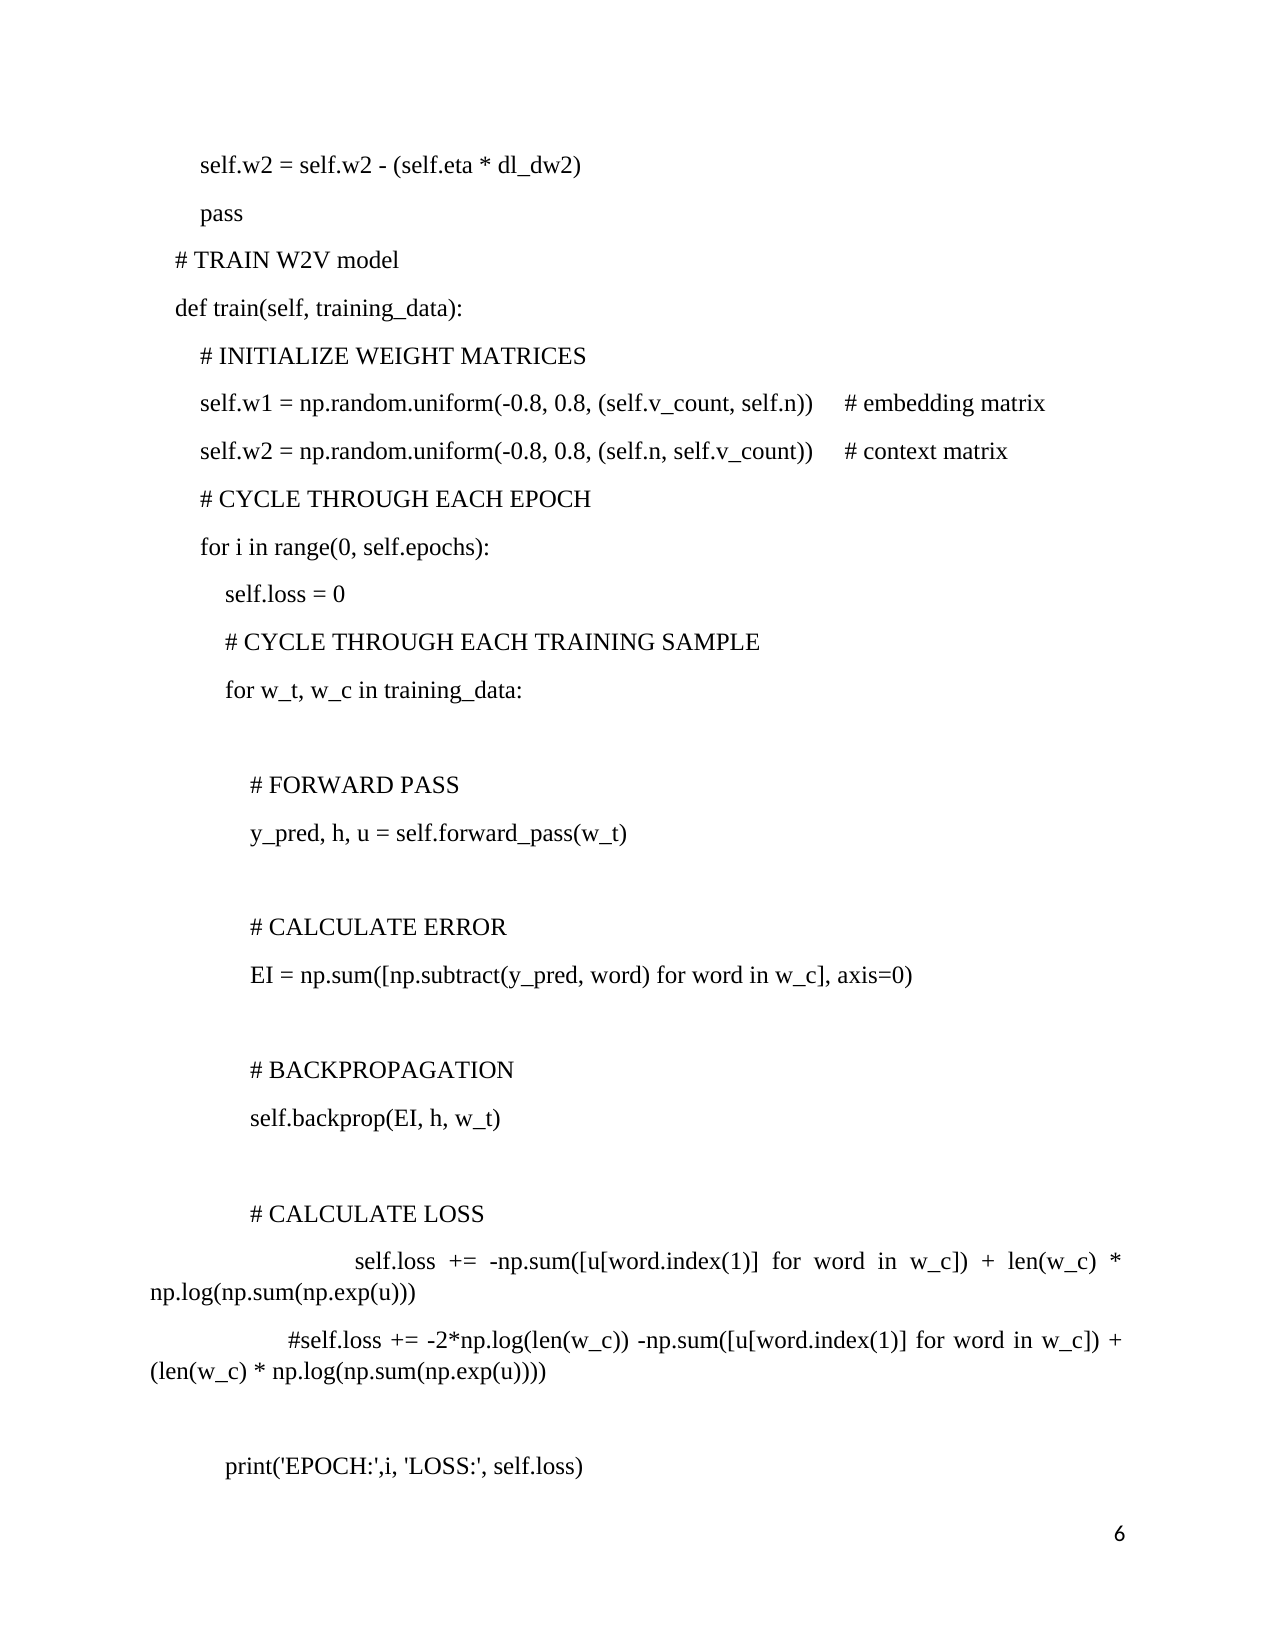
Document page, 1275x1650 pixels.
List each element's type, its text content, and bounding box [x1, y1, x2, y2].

text EI = np.sum([np.subtract(y_pred, word) for word in w_c], axis=0) [150, 960, 1125, 989]
text # CYCLE THROUGH EACH EPOCH [150, 484, 1125, 513]
text for i in range(0, self.epochs): [150, 532, 1125, 560]
text # TRAIN W2V model [150, 245, 1125, 274]
text # INITIALIZE WEIGHT MATRICES [150, 341, 1125, 369]
text # FORWARD PASS [150, 770, 1125, 799]
text def train(self, training_data): [150, 293, 1125, 322]
text self.loss = 0 [150, 579, 1125, 608]
text for w_t, w_c in training_data: [150, 675, 1125, 703]
text y_pred, h, u = self.forward_pass(w_t) [150, 818, 1125, 847]
text pass [150, 198, 1125, 226]
text # CALCULATE LOSS [150, 1199, 1125, 1227]
text # BACKPROPAGATION [150, 1056, 1125, 1084]
text #self.loss += -2*np.log(len(w_c)) -np.sum([u[word.index(1)] for word in w_c]) + (len(w_c) * np.log(np.sum(np.exp(u)))) [150, 1325, 1125, 1385]
text # CALCULATE ERROR [150, 912, 1125, 941]
text self.w2 = self.w2 - (self.eta * dl_dw2) [150, 150, 1125, 179]
text # CYCLE THROUGH EACH TRAINING SAMPLE [150, 627, 1125, 656]
text self.w2 = np.random.uniform(-0.8, 0.8, (self.n, self.v_count)) # context matrix [150, 436, 1125, 465]
text self.loss += -np.sum([u[word.index(1)] for word in w_c]) + len(w_c) * np.log(np.sum(np.exp(u))) [150, 1246, 1125, 1306]
text print('EPOCH:',i, 'LOSS:', self.loss) [150, 1451, 1125, 1479]
text self.w1 = np.random.uniform(-0.8, 0.8, (self.v_count, self.n)) # embedding matrix [150, 388, 1125, 417]
text self.backprop(EI, h, w_t) [150, 1103, 1125, 1132]
